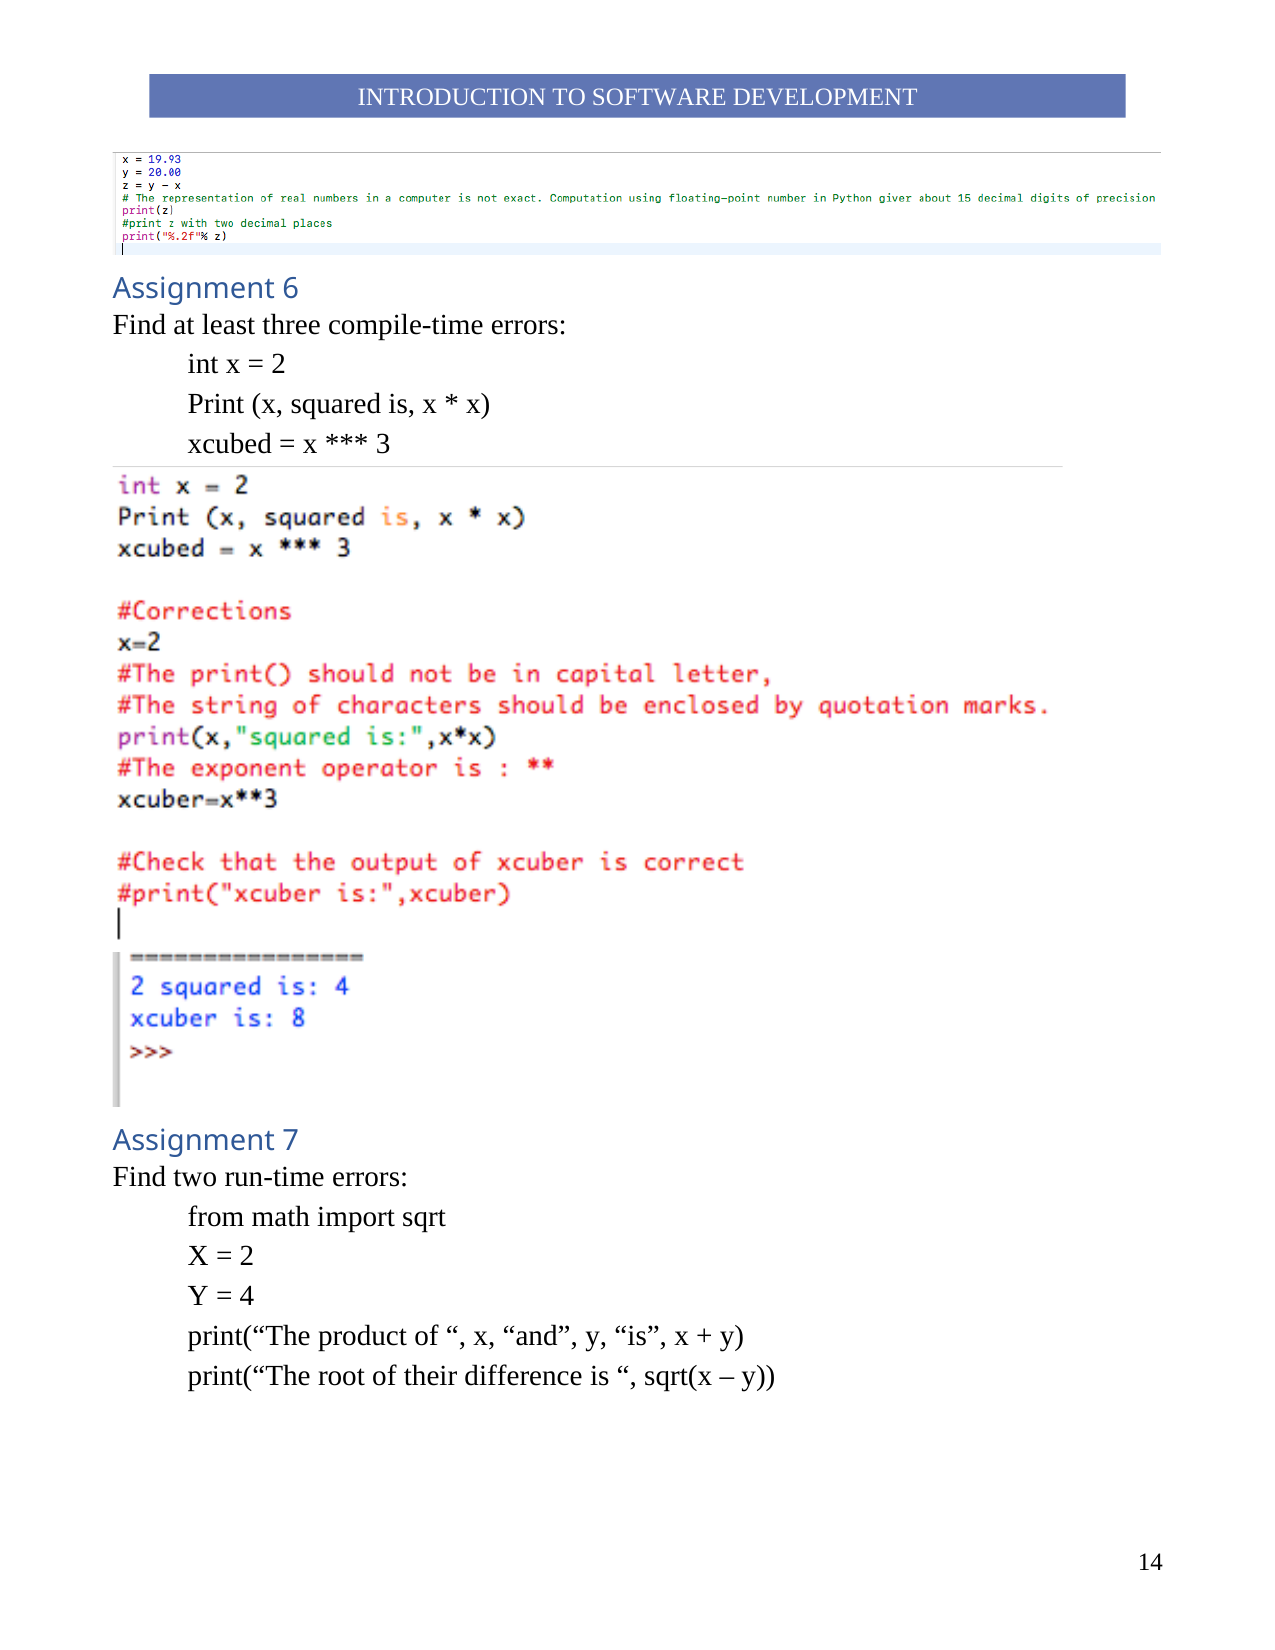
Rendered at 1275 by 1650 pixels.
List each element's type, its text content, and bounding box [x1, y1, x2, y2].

text Y = 4 [187, 1278, 1162, 1312]
picture [112, 952, 364, 1107]
text xcubed = x *** 3 [187, 426, 1162, 460]
picture [112, 150, 1161, 255]
subtitle Assignment 6 [112, 267, 1162, 307]
text print(“The product of “, x, “and”, y, “is”, x + y) [187, 1318, 1162, 1352]
text Find at least three compile-time errors: [112, 307, 1162, 340]
text X = 2 [187, 1238, 1162, 1272]
subtitle Assignment 7 [112, 1119, 1162, 1159]
text from math import sqrt [187, 1199, 1162, 1232]
text int x = 2 [187, 347, 1162, 380]
text print(“The root of their difference is “, sqrt(x – y)) [187, 1358, 1162, 1391]
text Print (x, squared is, x * x) [187, 386, 1162, 420]
picture [112, 466, 1063, 946]
text Find two run-time errors: [112, 1159, 1162, 1192]
